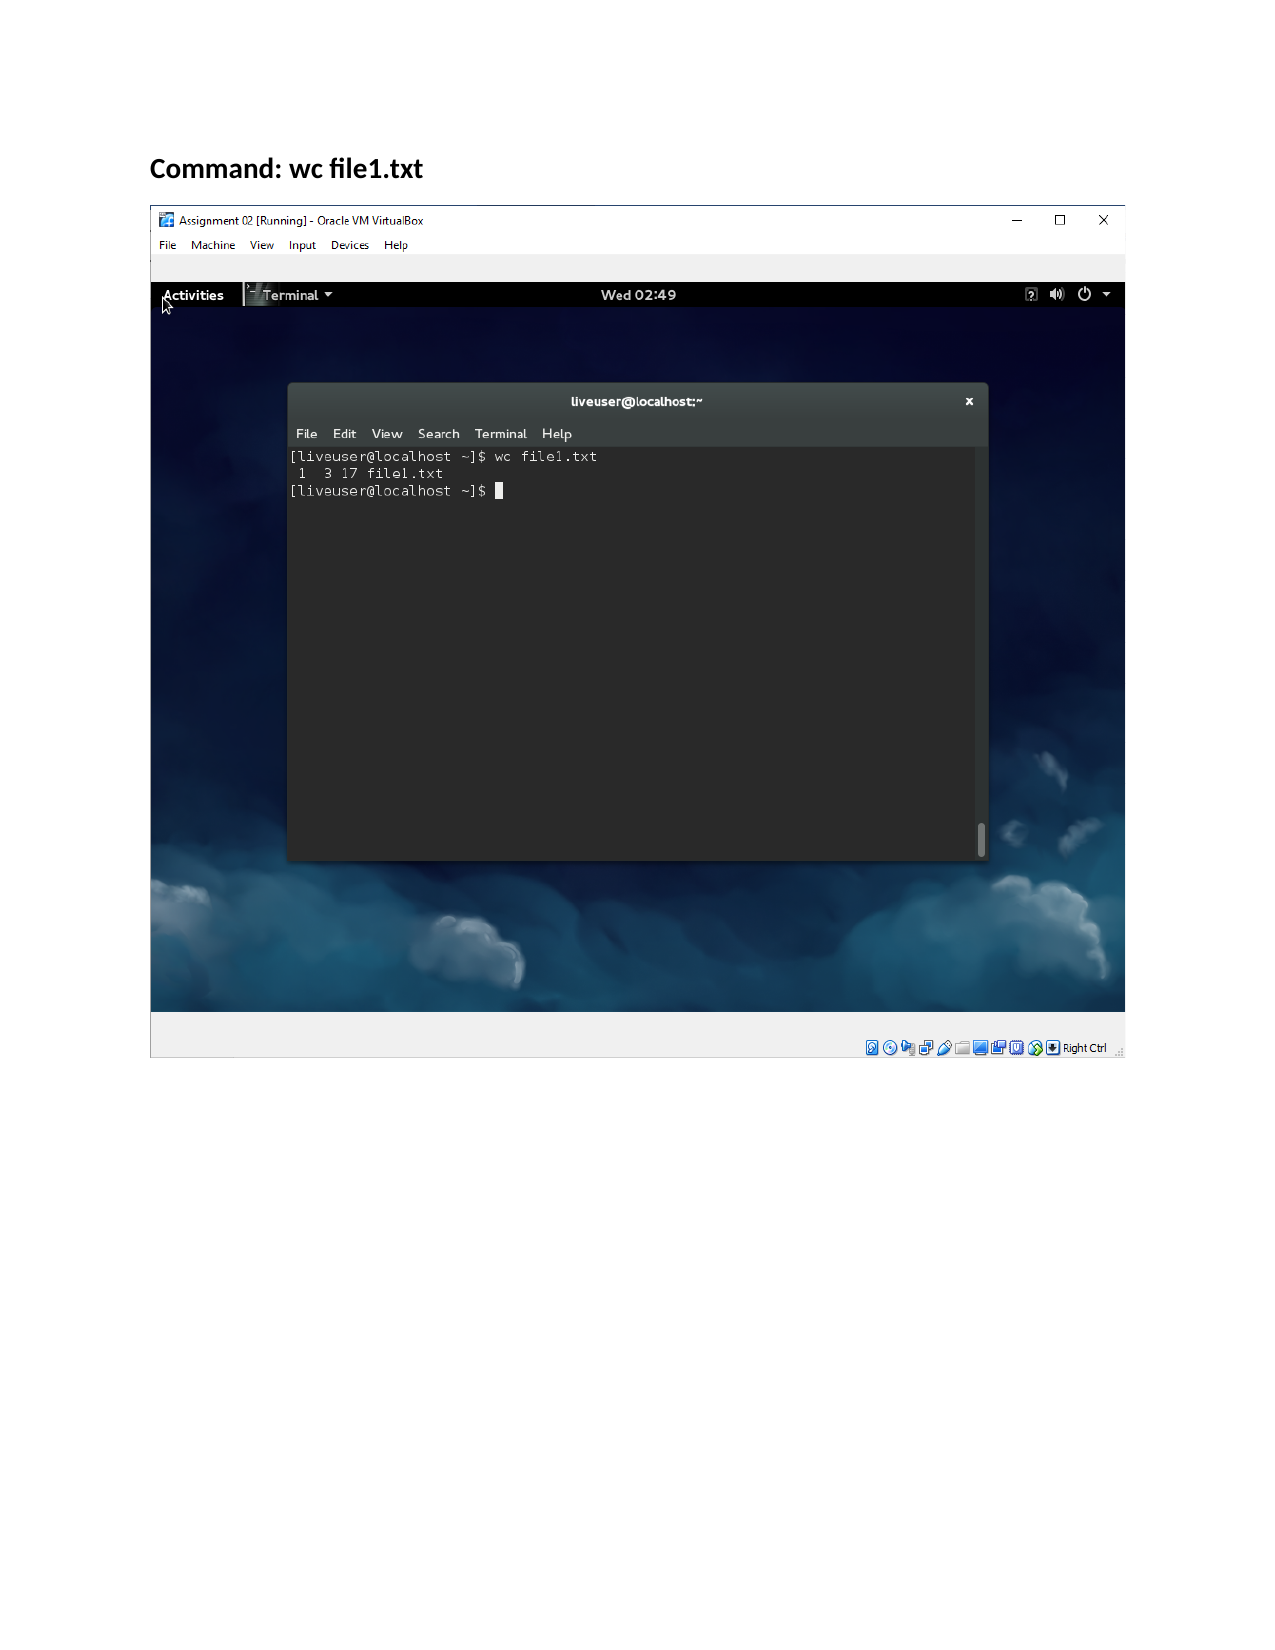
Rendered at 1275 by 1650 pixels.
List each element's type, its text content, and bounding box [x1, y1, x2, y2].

picture [150, 205, 1125, 1058]
text Command: wc file1.txt [150, 150, 1125, 186]
